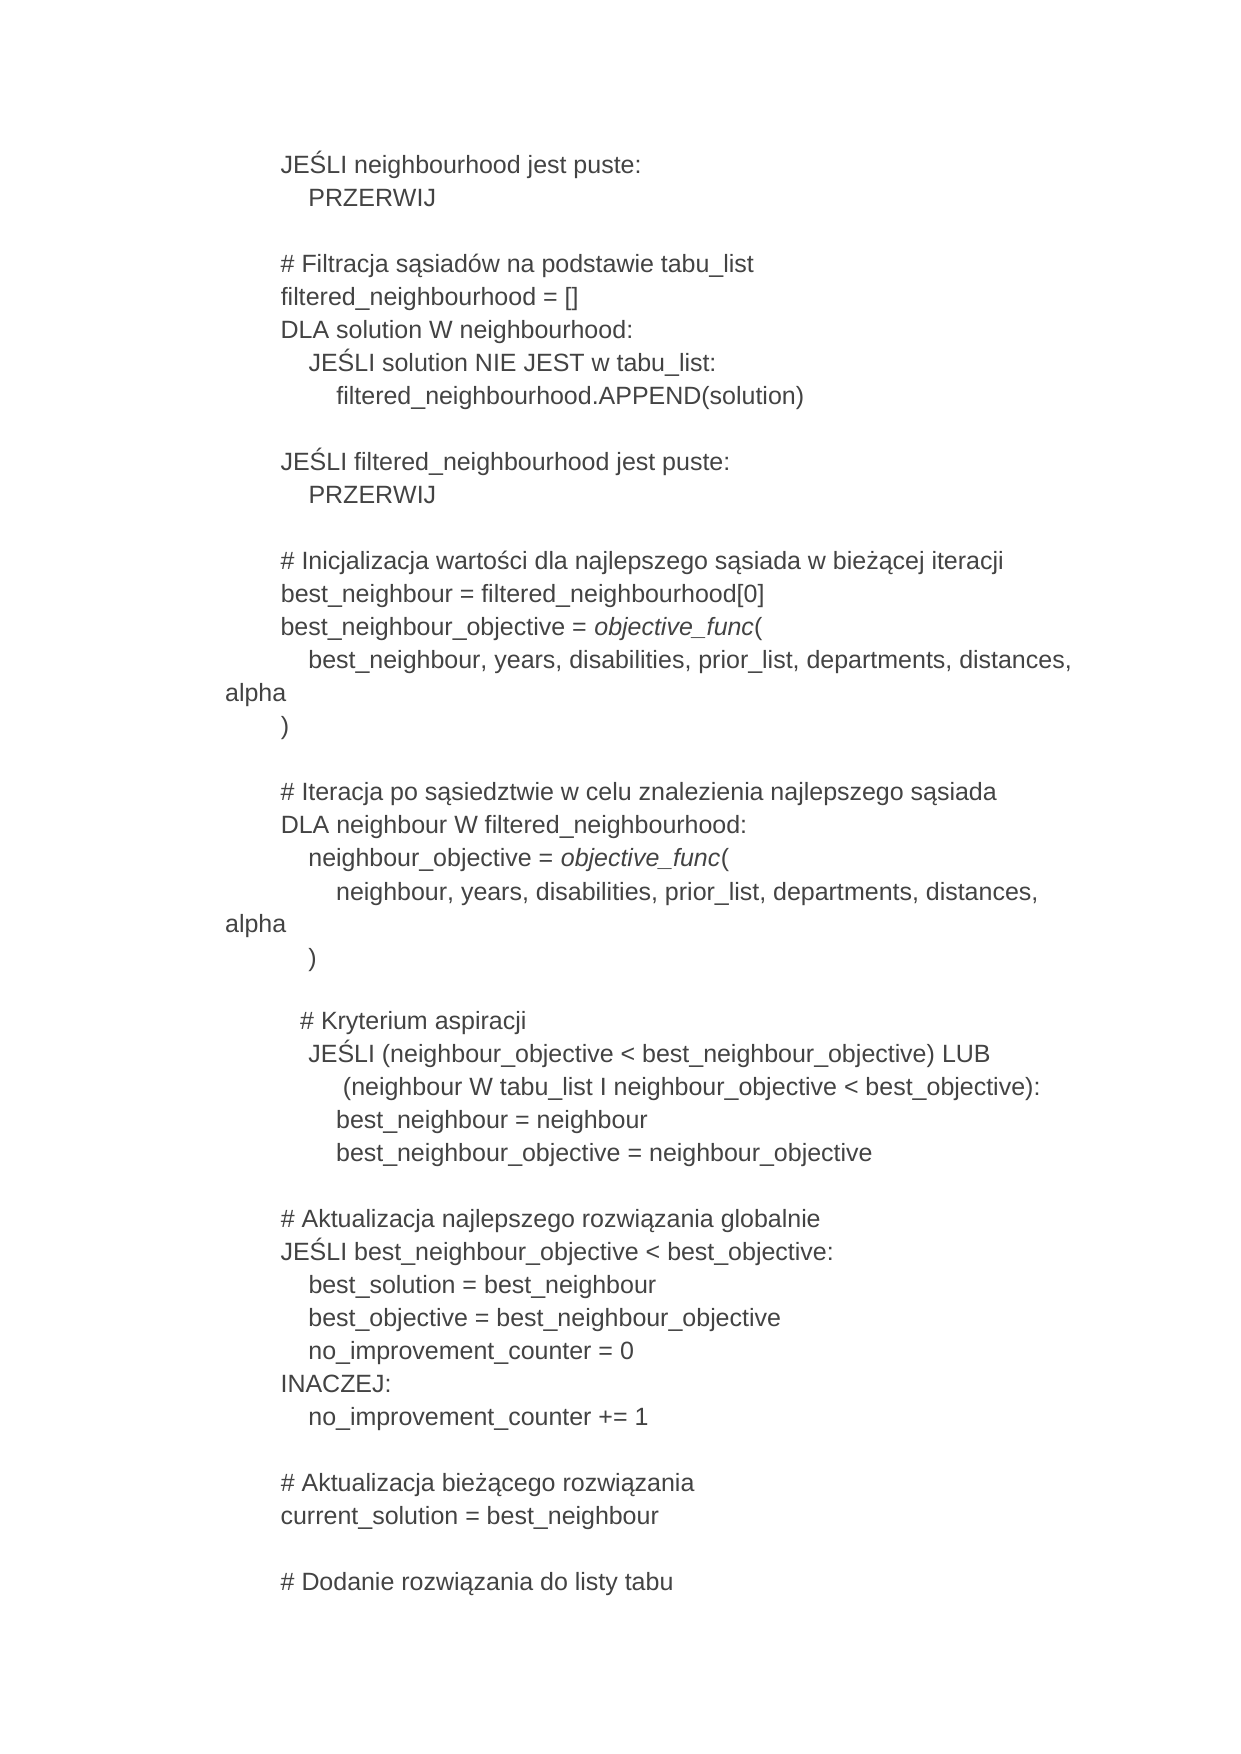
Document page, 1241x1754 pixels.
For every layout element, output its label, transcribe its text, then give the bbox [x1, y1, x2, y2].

text JEŚLI (neighbour_objective < best_neighbour_objective) LUB [225, 1039, 1090, 1067]
text DLA neighbour W filtered_neighbourhood: [225, 810, 1090, 839]
text ) [225, 711, 1090, 740]
text ) [225, 942, 1090, 971]
text best_neighbour = neighbour [225, 1105, 1090, 1133]
text # Inicjalizacja wartości dla najlepszego sąsiada w bieżącej iteracji [225, 546, 1090, 575]
text neighbour_objective = objective_func( [225, 843, 1090, 872]
text neighbour, years, disabilities, prior_list, departments, distances, alpha [225, 876, 1090, 938]
text PRZERWIJ [225, 183, 1090, 212]
text INACZEJ: [225, 1369, 1090, 1398]
text best_neighbour_objective = neighbour_objective [225, 1138, 1090, 1167]
text best_neighbour, years, disabilities, prior_list, departments, distances, alpha [225, 645, 1090, 707]
text best_neighbour = filtered_neighbourhood[0] [225, 579, 1090, 608]
text # Iteracja po sąsiedztwie w celu znalezienia najlepszego sąsiada [225, 777, 1090, 806]
text filtered_neighbourhood.APPEND(solution) [225, 381, 1090, 410]
text current_solution = best_neighbour [225, 1501, 1090, 1530]
text DLA solution W neighbourhood: [225, 315, 1090, 344]
text best_neighbour_objective = objective_func( [225, 612, 1090, 641]
text filtered_neighbourhood = [] [225, 282, 1090, 311]
text JEŚLI best_neighbour_objective < best_objective: [225, 1237, 1090, 1266]
text best_solution = best_neighbour [225, 1270, 1090, 1299]
text (neighbour W tabu_list I neighbour_objective < best_objective): [225, 1072, 1090, 1101]
text # Dodanie rozwiązania do listy tabu [225, 1567, 1090, 1596]
text JEŚLI neighbourhood jest puste: [225, 150, 1090, 179]
text # Kryterium aspiracji [225, 1006, 1090, 1034]
text JEŚLI solution NIE JEST w tabu_list: [225, 348, 1090, 377]
text PRZERWIJ [225, 480, 1090, 509]
text # Aktualizacja najlepszego rozwiązania globalnie [225, 1204, 1090, 1233]
text # Filtracja sąsiadów na podstawie tabu_list [225, 249, 1090, 278]
text best_objective = best_neighbour_objective [225, 1303, 1090, 1332]
text no_improvement_counter += 1 [225, 1402, 1090, 1431]
text no_improvement_counter = 0 [225, 1336, 1090, 1365]
text JEŚLI filtered_neighbourhood jest puste: [225, 447, 1090, 476]
text # Aktualizacja bieżącego rozwiązania [225, 1468, 1090, 1497]
